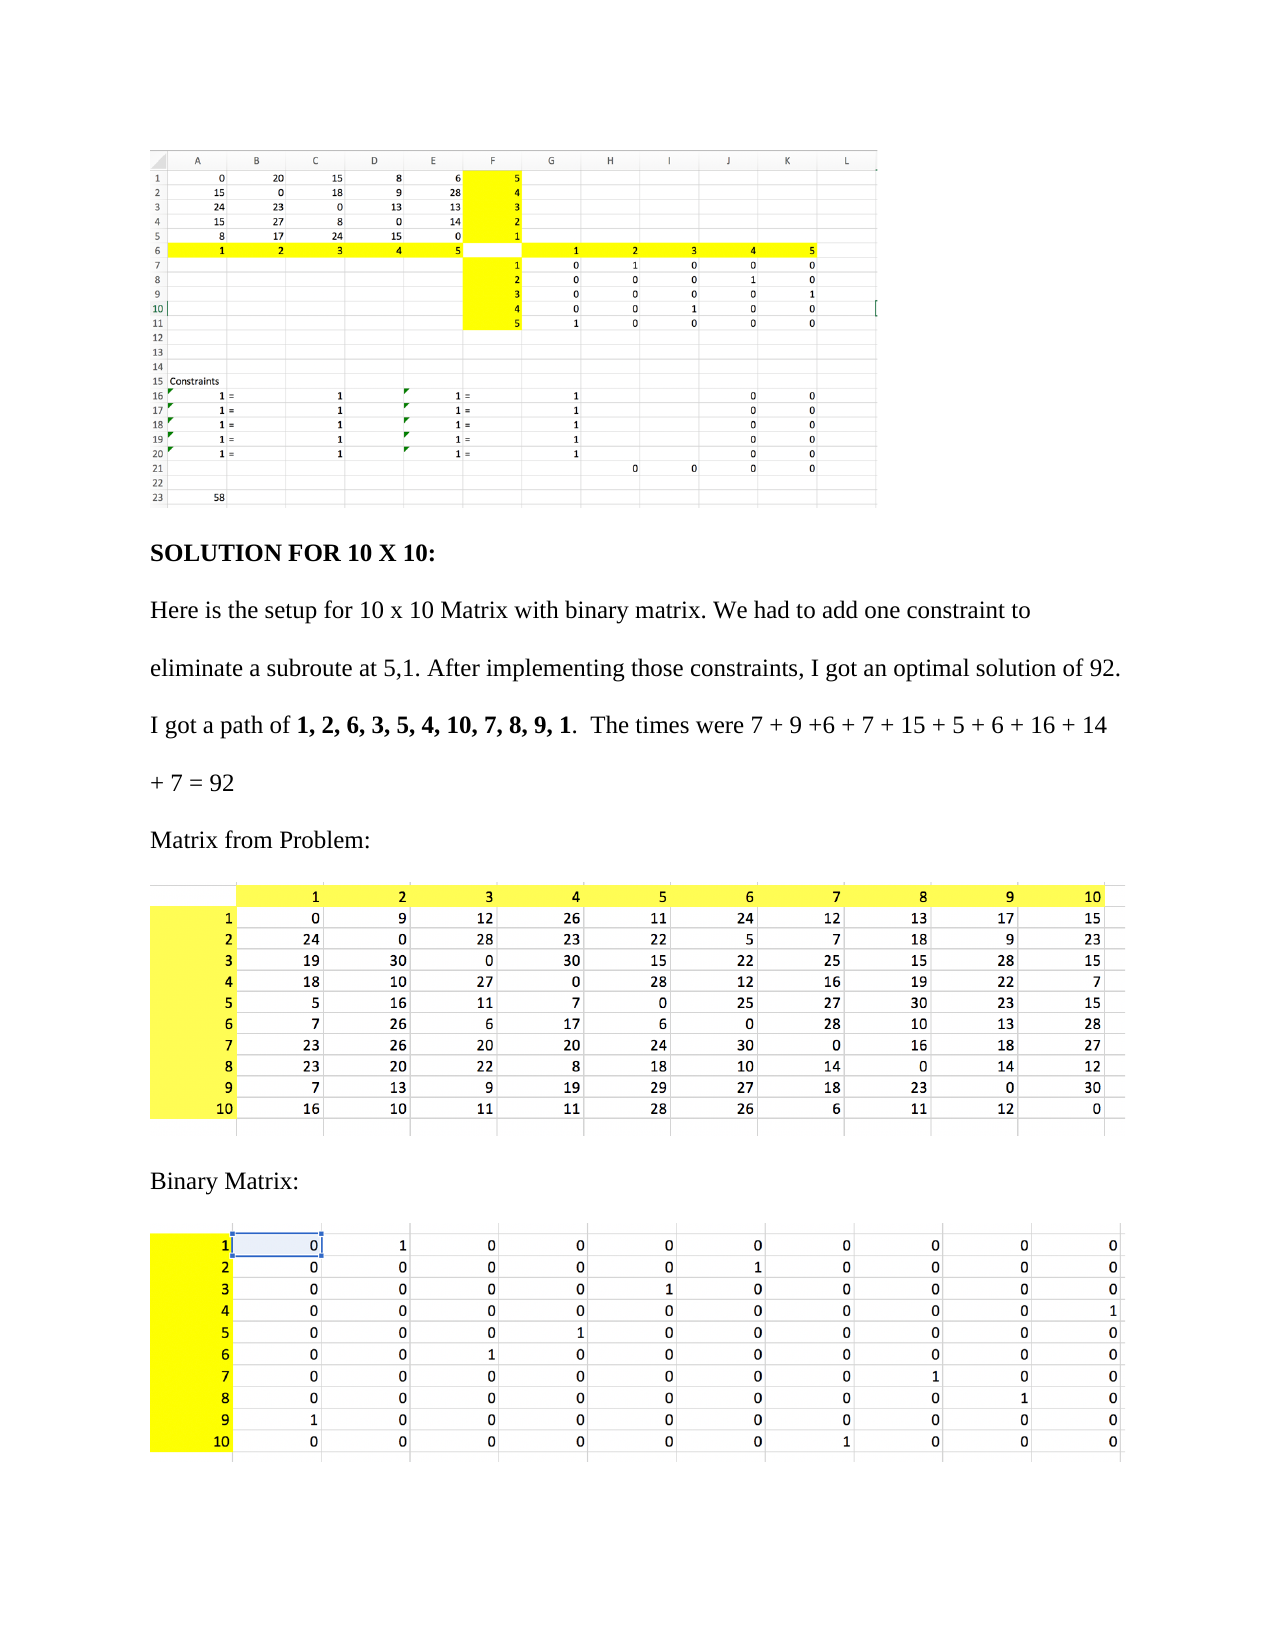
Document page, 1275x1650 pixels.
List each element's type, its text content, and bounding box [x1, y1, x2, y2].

text Here is the setup for 10 x 10 Matrix with binary matrix. We had to add one constraint to eliminate a subroute at 5,1. After implementing those constraints, I got an optimal solution of 92. [150, 595, 1125, 681]
text SOLUTION FOR 10 X 10: [150, 538, 1125, 566]
text I got a path of 1, 2, 6, 3, 5, 4, 10, 7, 8, 9, 1. The times were 7 + 9 +6 + 7 + 15 + 5 + 6 + 16 + 14 + 7 = 92 [150, 710, 1125, 796]
picture [150, 1223, 1125, 1462]
picture [150, 150, 878, 508]
text Binary Matrix: [150, 1166, 1125, 1195]
picture [150, 882, 1125, 1136]
text Matrix from Problem: [150, 825, 1125, 854]
